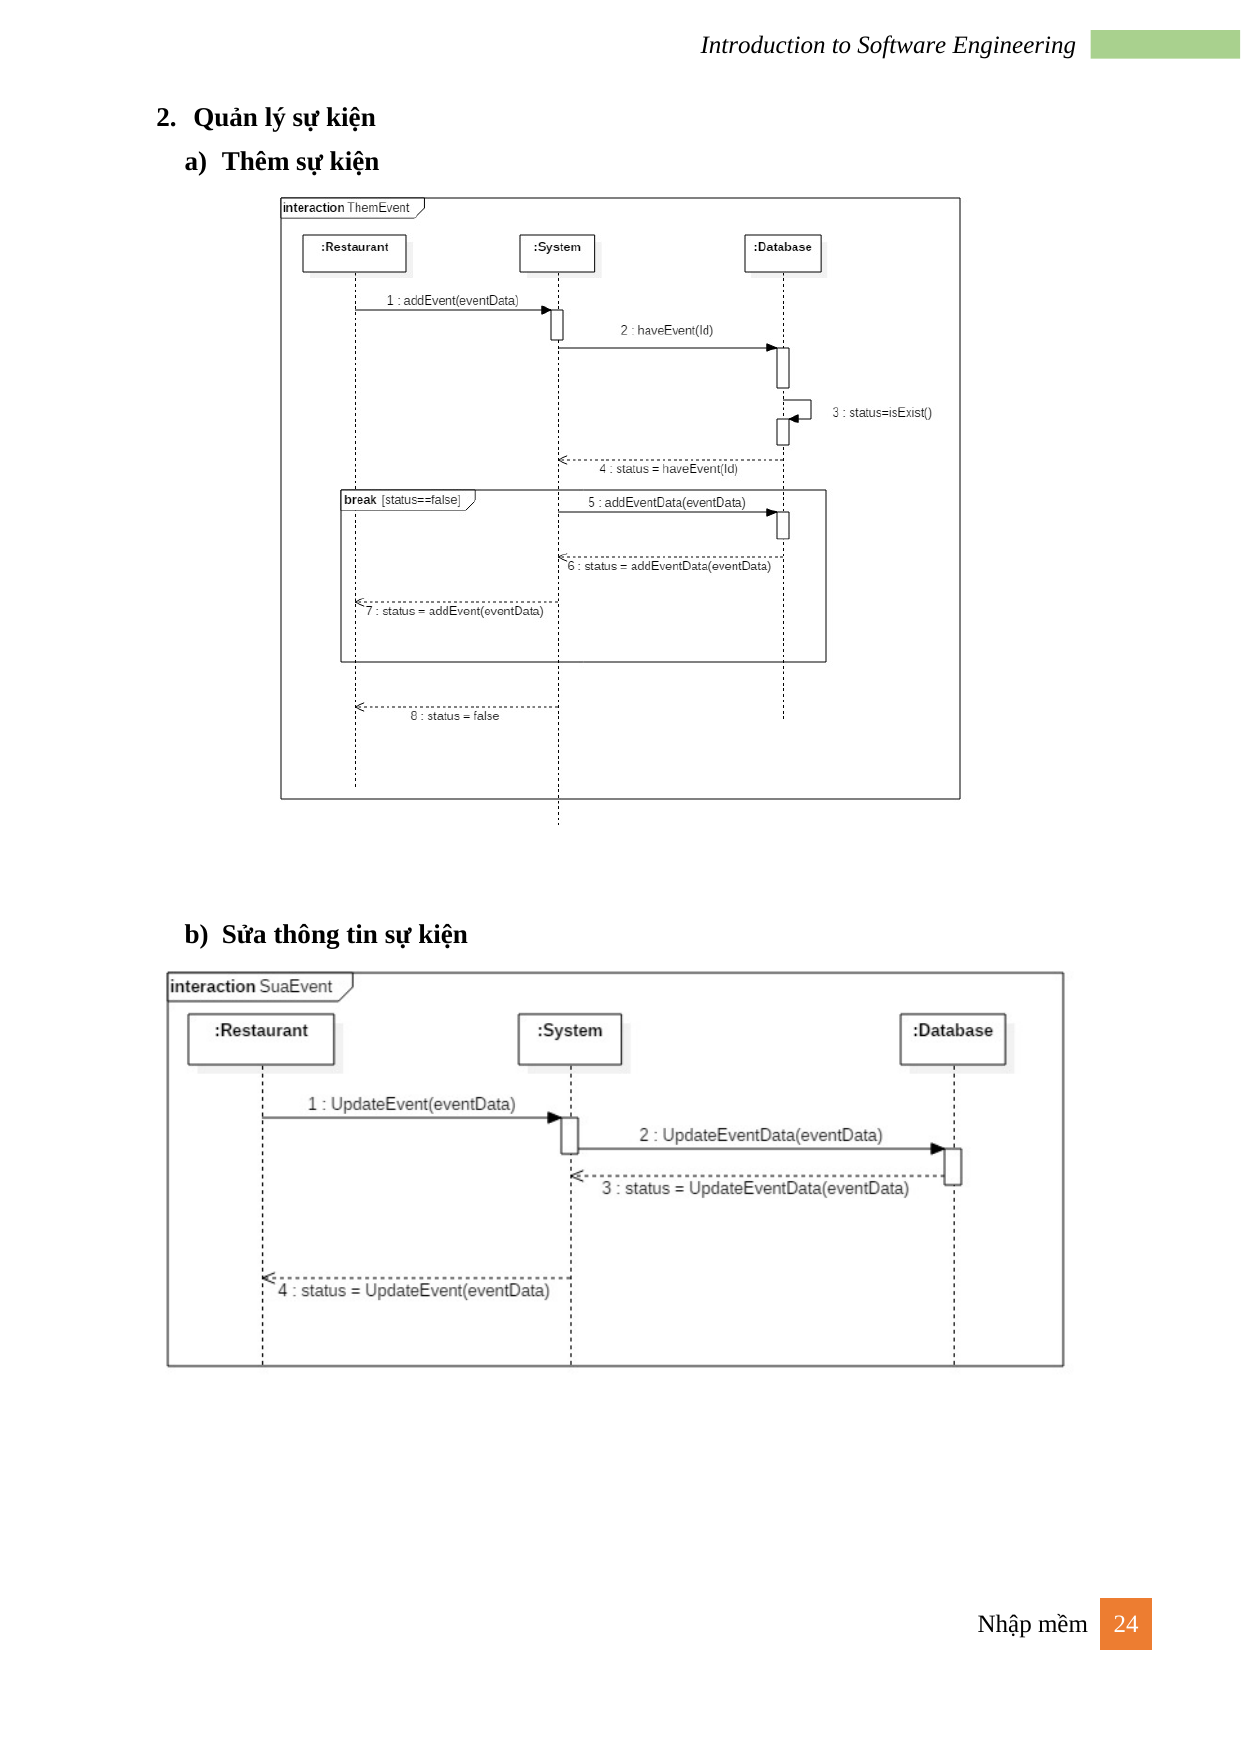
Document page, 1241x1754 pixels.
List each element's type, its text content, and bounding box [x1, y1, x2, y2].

list Quản lý sự kiện [156, 101, 1152, 132]
list Thêm sự kiện [184, 145, 1152, 176]
list Sửa thông tin sự kiện [184, 918, 1152, 949]
picture [271, 189, 997, 862]
picture [155, 961, 1115, 1418]
